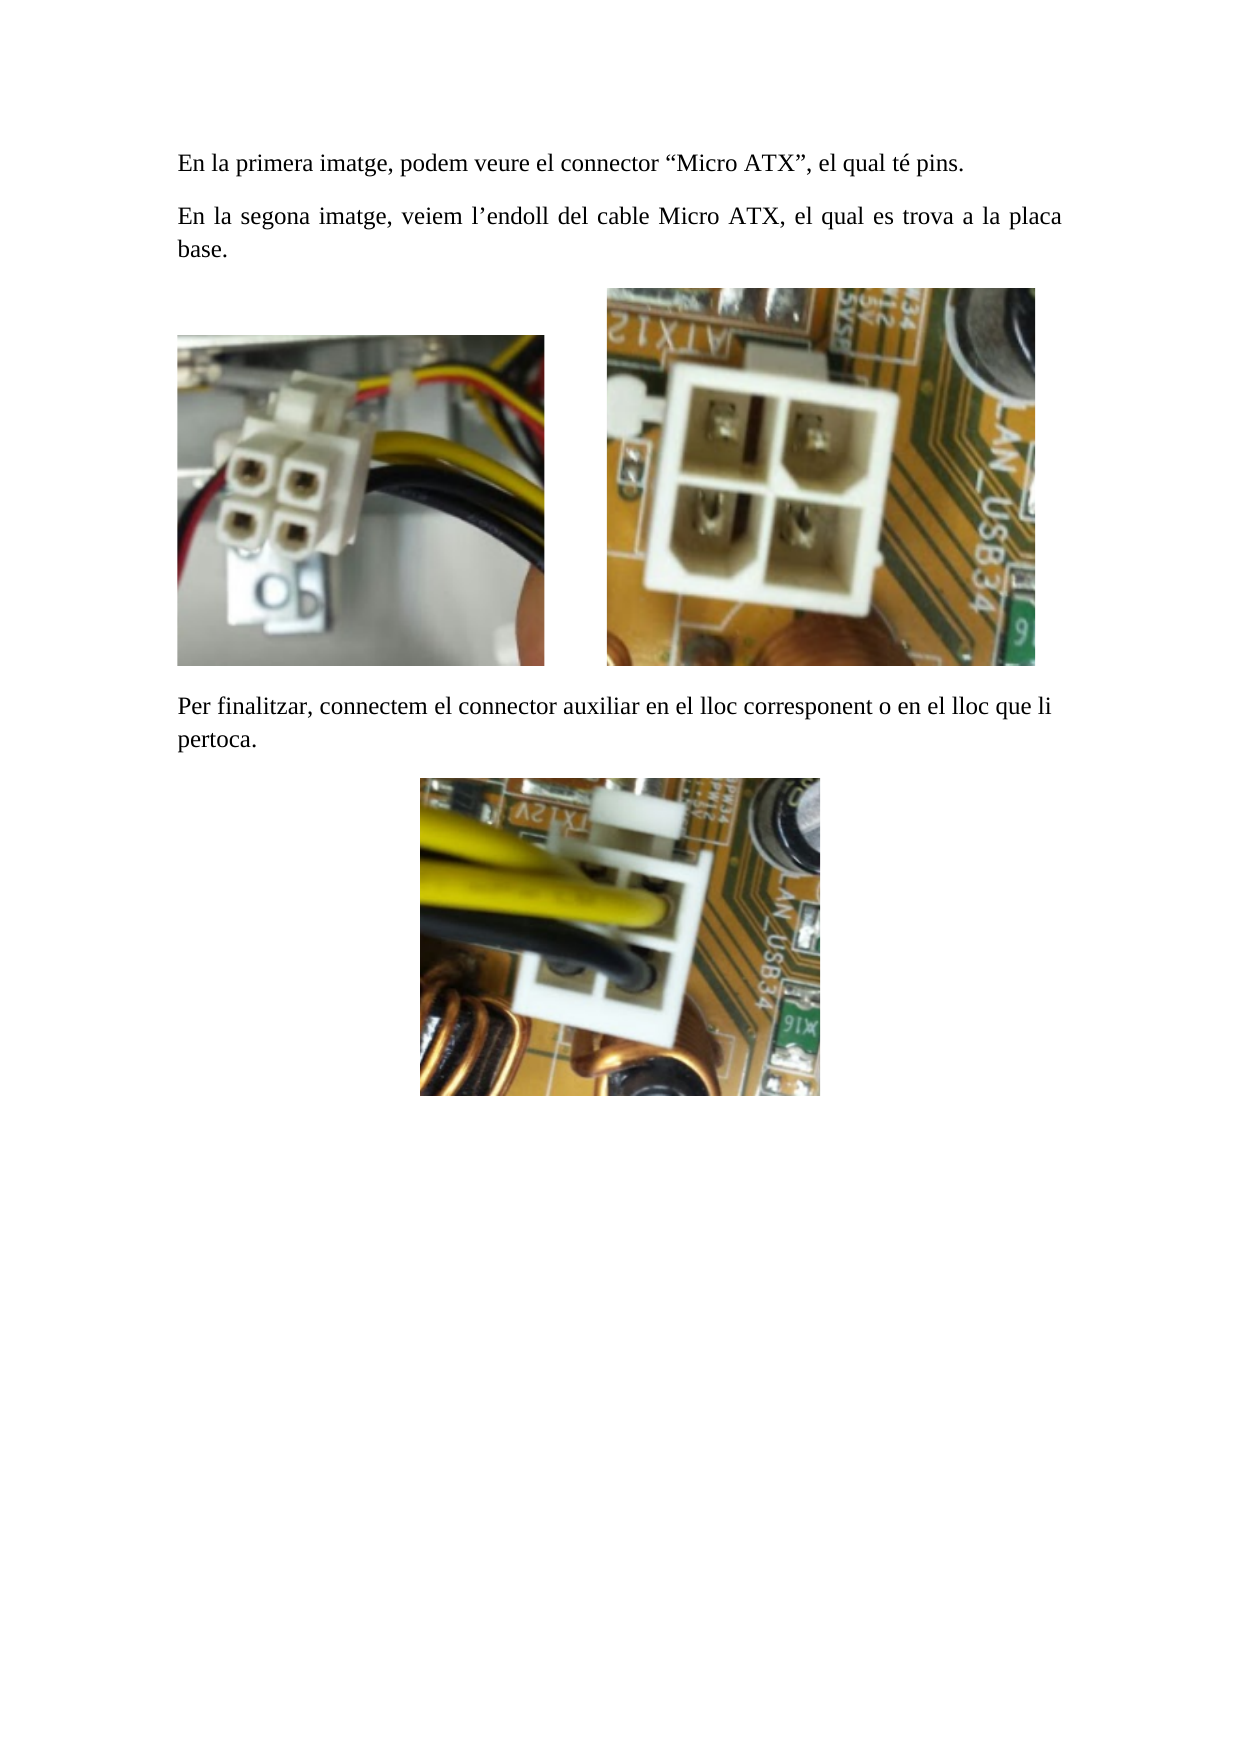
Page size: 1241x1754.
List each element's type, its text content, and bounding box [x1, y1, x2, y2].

text Per finalitzar, connectem el connector auxiliar en el lloc corresponent o en el lloc que li pertoca. [177, 691, 1063, 753]
picture [420, 778, 821, 1096]
picture [177, 335, 545, 666]
picture [606, 288, 1035, 666]
text En la primera imatge, podem veure el connector “Micro ATX”, el qual té pins. [177, 148, 1063, 176]
text En la segona imatge, veiem l’endoll del cable Micro ATX, el qual es trova a la placa base. [177, 201, 1063, 263]
